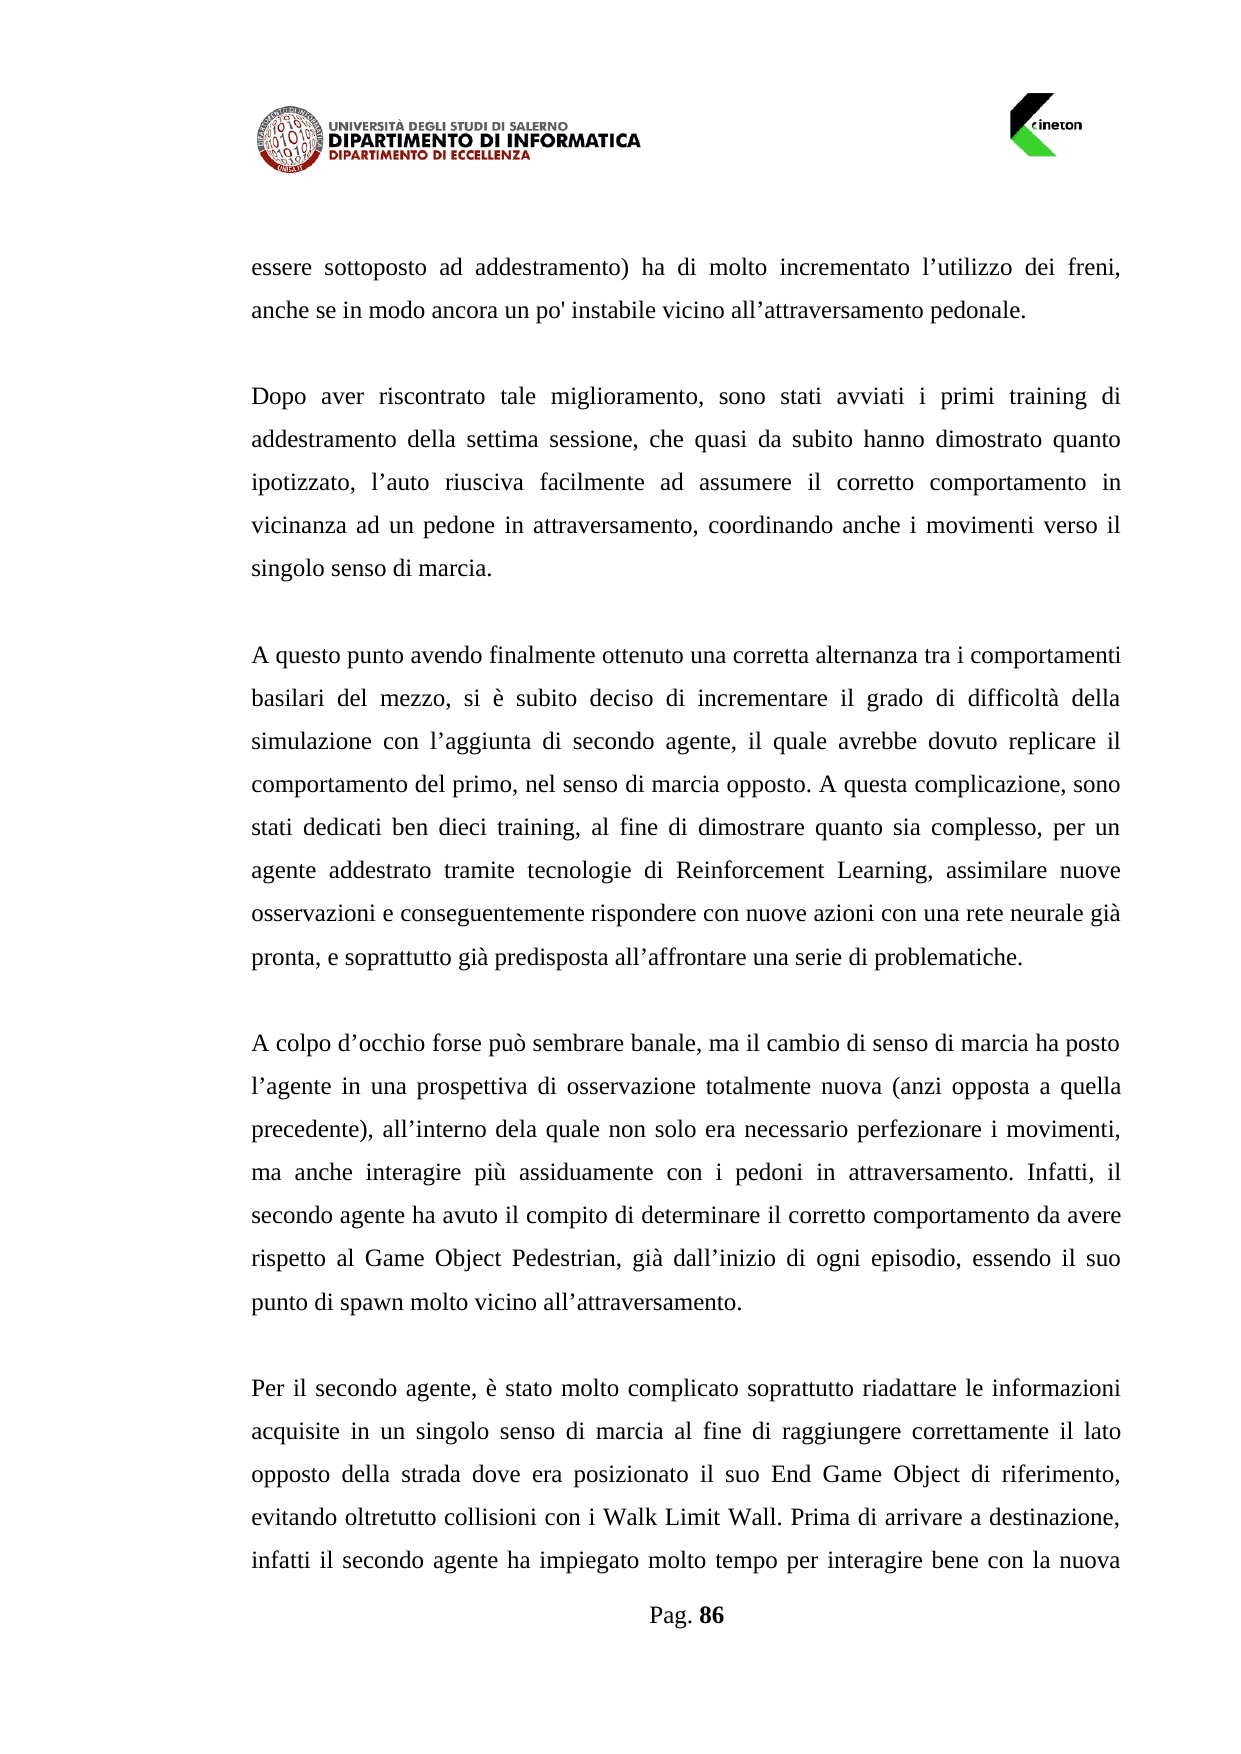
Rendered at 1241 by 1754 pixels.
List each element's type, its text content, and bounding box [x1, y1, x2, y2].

picture [251, 102, 645, 177]
text A colpo d’occhio forse può sembrare banale, ma il cambio di senso di marcia ha posto l’agente in una prospettiva di osservazione totalmente nuova (anzi opposta a quella precedente), all’interno dela quale non solo era necessario perfezionare i movimenti, ma anche interagire più assiduamente con i pedoni in attraversamento. Infatti, il secondo agente ha avuto il compito di determinare il corretto comportamento da avere rispetto al Game Object Pedestrian, già dall’inizio di ogni episodio, essendo il suo punto di spawn molto vicino all’attraversamento. [251, 1028, 1122, 1315]
picture [987, 73, 1102, 177]
text Dopo aver riscontrato tale miglioramento, sono stati avviati i primi training di addestramento della settima sessione, che quasi da subito hanno dimostrato quanto ipotizzato, l’auto riusciva facilmente ad assumere il corretto comportamento in vicinanza ad un pedone in attraversamento, coordinando anche i movimenti verso il singolo senso di marcia. [251, 381, 1122, 582]
text A questo punto avendo finalmente ottenuto una corretta alternanza tra i comportamenti basilari del mezzo, si è subito deciso di incrementare il grado di difficoltà della simulazione con l’aggiunta di secondo agente, il quale avrebbe dovuto replicare il comportamento del primo, nel senso di marcia opposto. A questa complicazione, sono stati dedicati ben dieci training, al fine di dimostrare quanto sia complesso, per un agente addestrato tramite tecnologie di Reinforcement Learning, assimilare nuove osservazioni e conseguentemente rispondere con nuove azioni con una rete neurale già pronta, e soprattutto già predisposta all’affrontare una serie di problematiche. [251, 640, 1122, 970]
